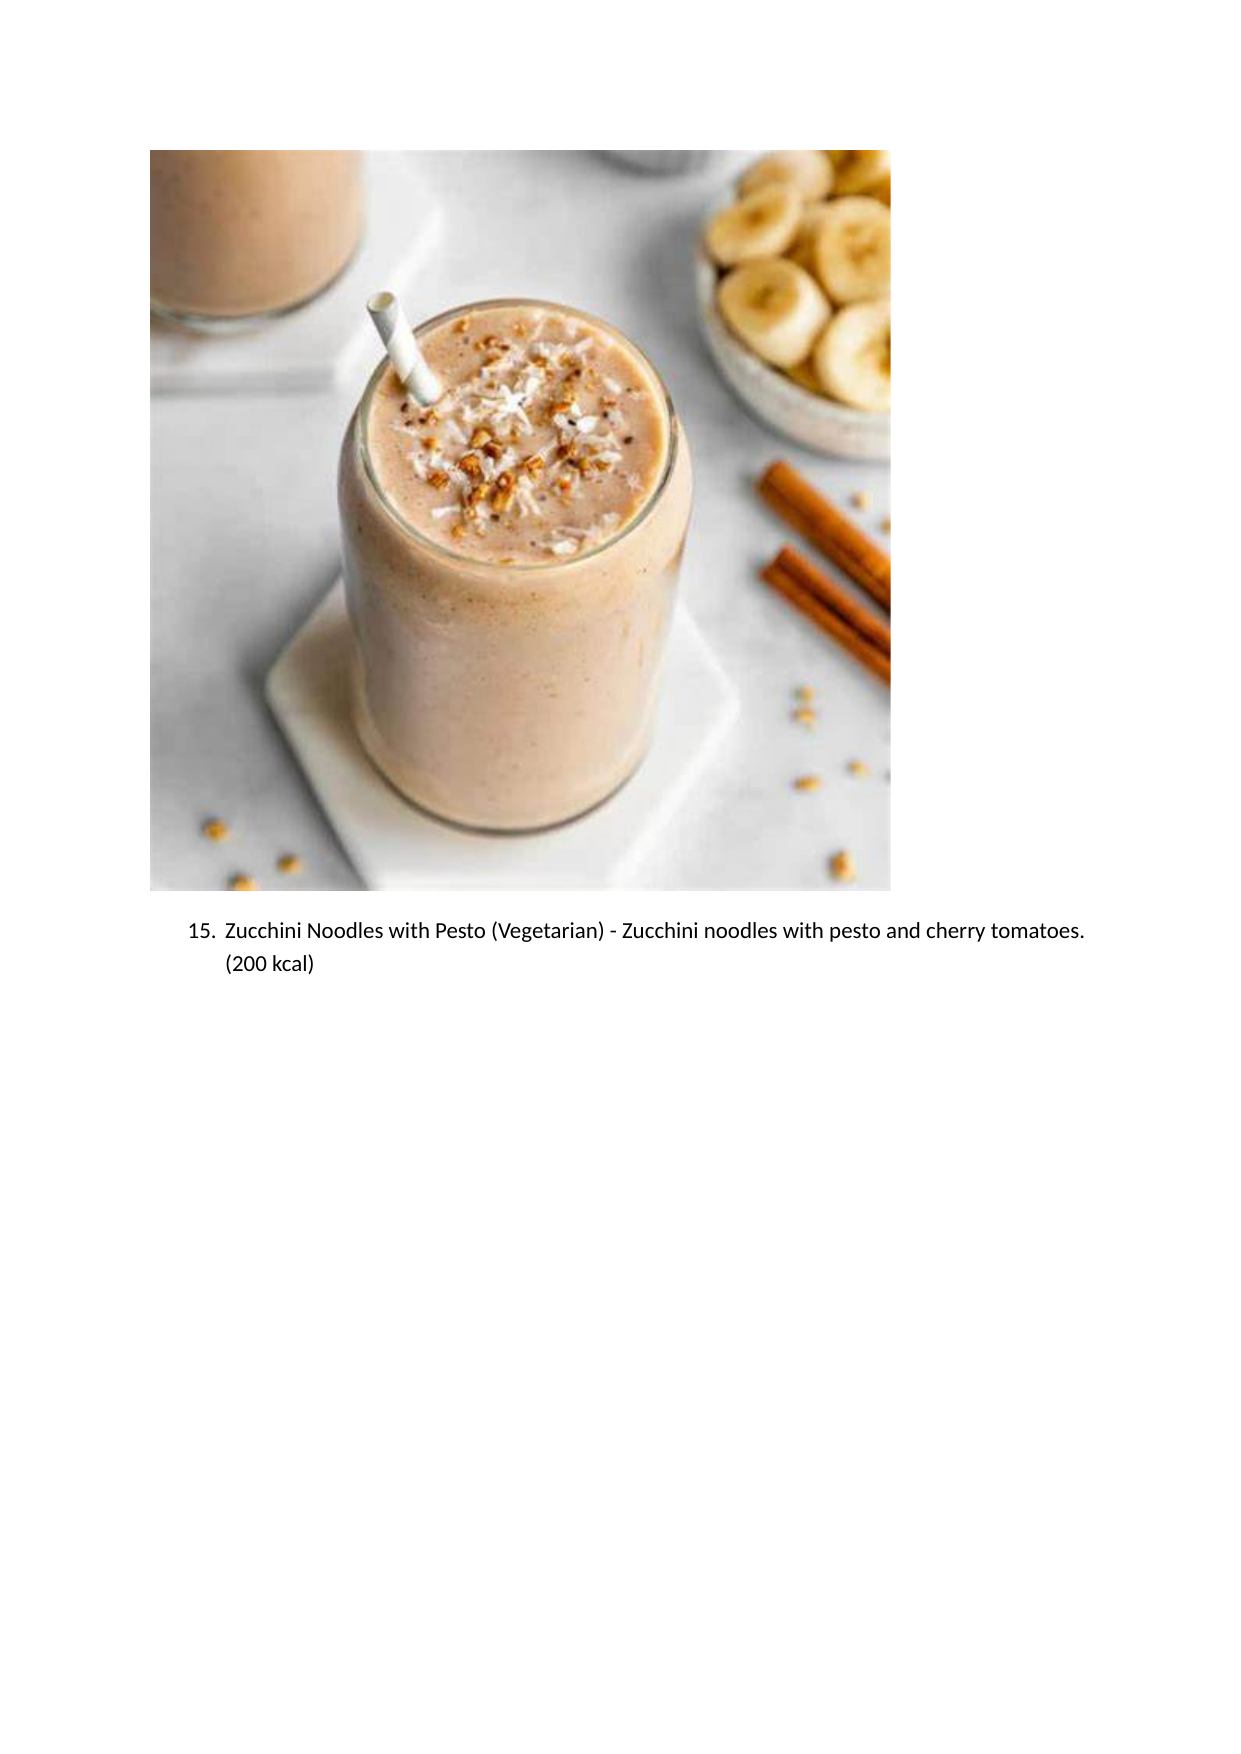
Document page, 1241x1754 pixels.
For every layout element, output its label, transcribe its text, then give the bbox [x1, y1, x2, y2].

list Zucchini Noodles with Pesto (Vegetarian) - Zucchini noodles with pesto and cherry tomatoes. (200 kcal) [187, 917, 1090, 977]
picture [150, 150, 891, 891]
